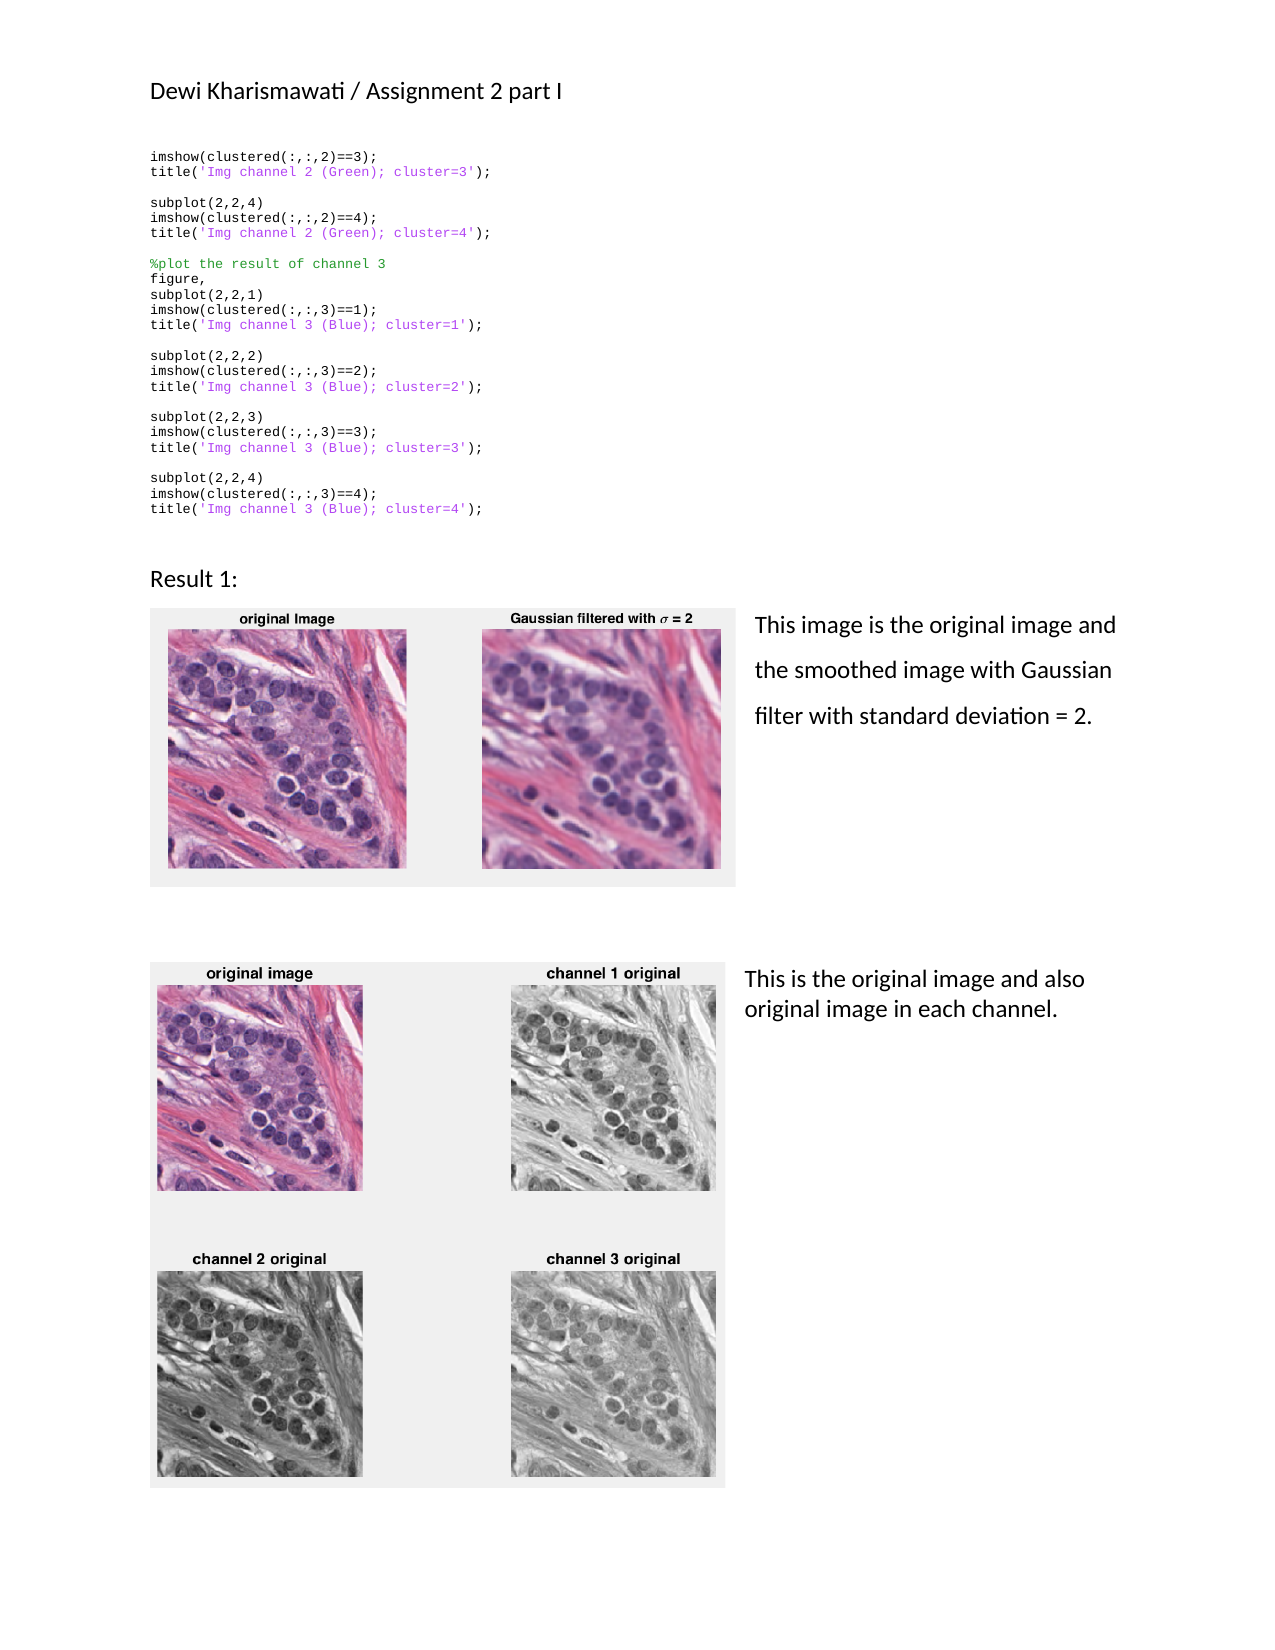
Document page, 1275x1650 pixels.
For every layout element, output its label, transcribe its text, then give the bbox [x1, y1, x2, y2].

picture [150, 608, 736, 887]
text imshow(clustered(:,:,2)==4); [150, 211, 1125, 227]
text imshow(clustered(:,:,2)==3); [150, 150, 1125, 165]
text This is the original image and also original image in each channel. [726, 963, 1125, 1024]
text title('Img channel 3 (Blue); cluster=4'); [150, 502, 1125, 517]
text Result 1: [150, 563, 1125, 594]
text imshow(clustered(:,:,3)==4); [150, 487, 1125, 502]
text imshow(clustered(:,:,3)==2); [150, 364, 1125, 380]
text subplot(2,2,4) [150, 196, 1125, 211]
text subplot(2,2,2) [150, 349, 1125, 364]
text subplot(2,2,1) [150, 288, 1125, 303]
text subplot(2,2,3) [150, 410, 1125, 426]
text figure, [150, 272, 1125, 288]
text title('Img channel 3 (Blue); cluster=3'); [150, 441, 1125, 456]
text title('Img channel 2 (Green); cluster=3'); [150, 165, 1125, 181]
text title('Img channel 2 (Green); cluster=4'); [150, 227, 1125, 242]
text %plot the result of channel 3 [150, 257, 1125, 272]
text subplot(2,2,4) [150, 472, 1125, 487]
text imshow(clustered(:,:,3)==3); [150, 426, 1125, 441]
text imshow(clustered(:,:,3)==1); [150, 303, 1125, 318]
text title('Img channel 3 (Blue); cluster=1'); [150, 318, 1125, 334]
text title('Img channel 3 (Blue); cluster=2'); [150, 380, 1125, 395]
picture [150, 962, 726, 1488]
